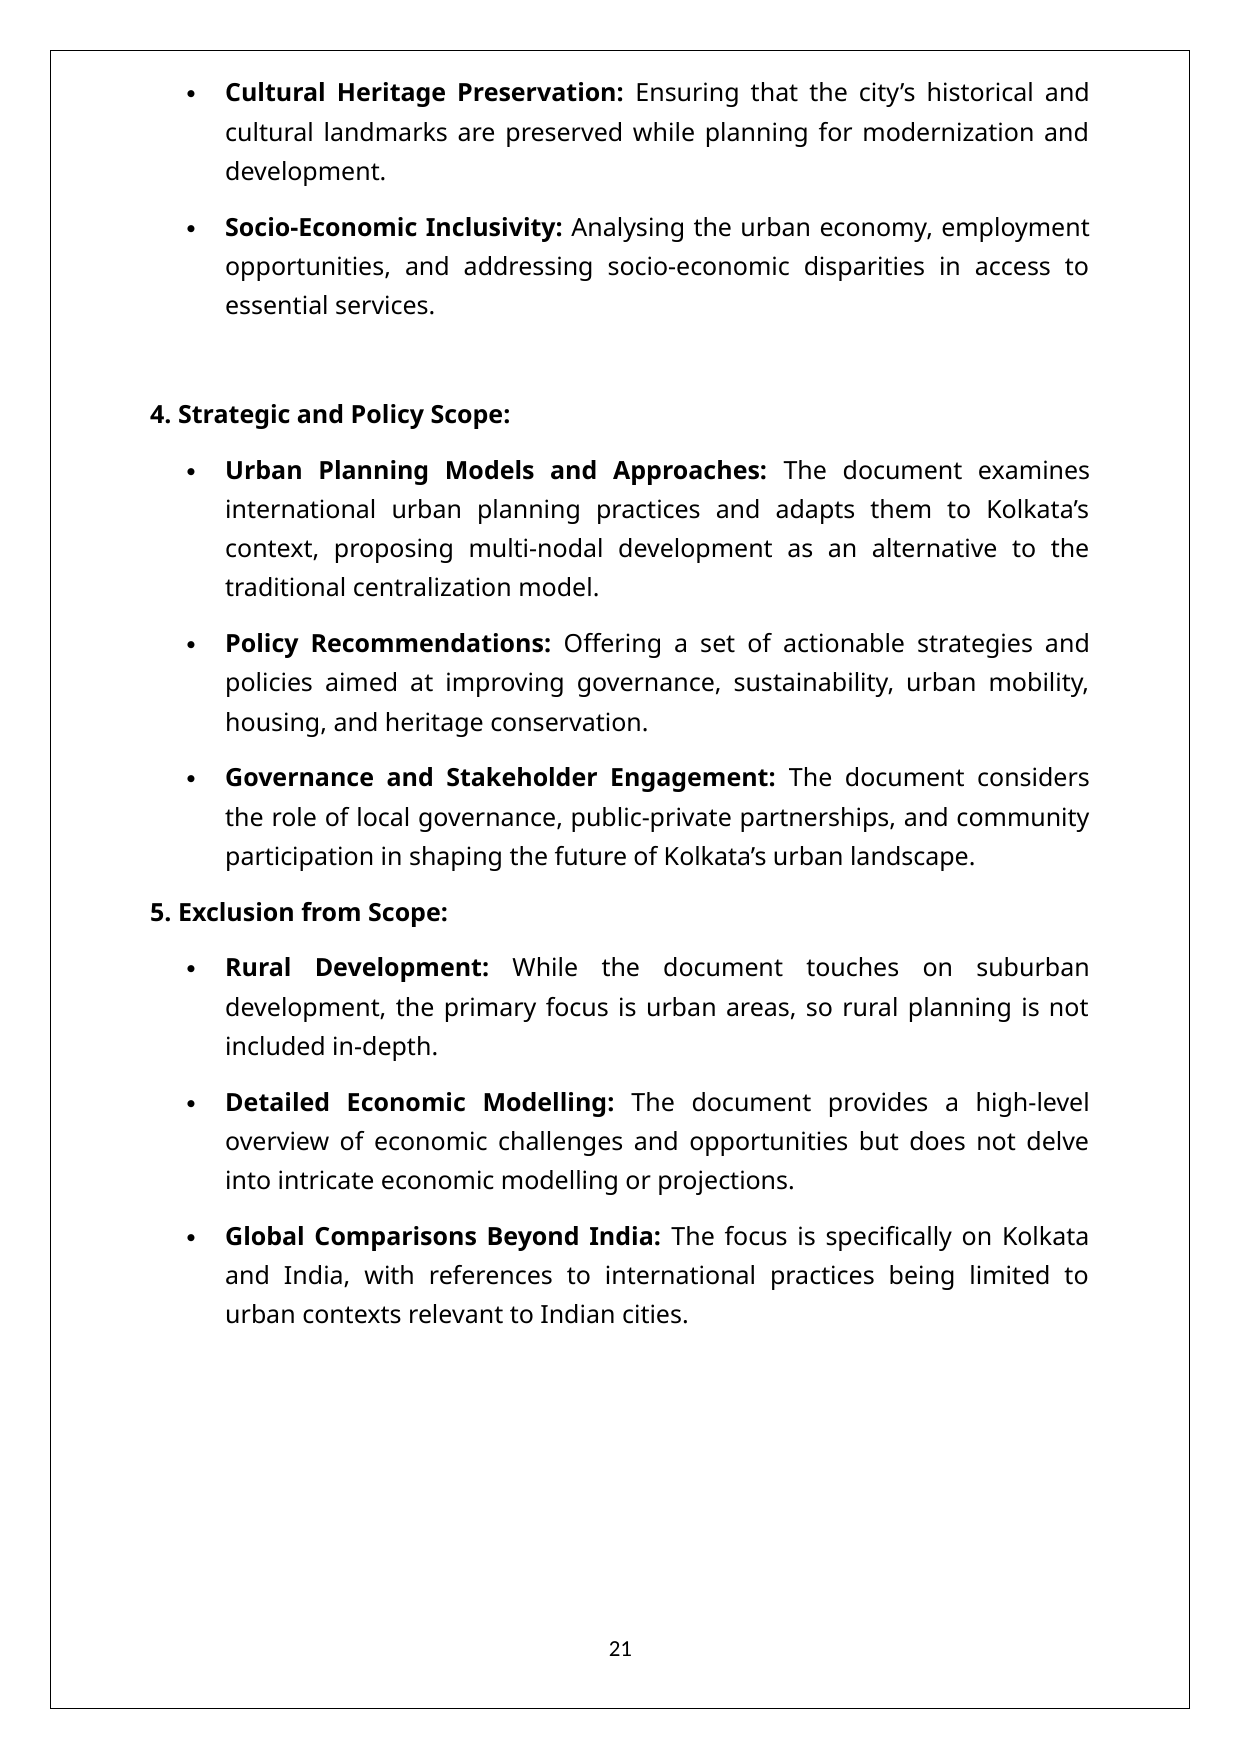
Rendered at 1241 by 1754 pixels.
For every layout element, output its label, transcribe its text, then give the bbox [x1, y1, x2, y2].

list Cultural Heritage Preservation: Ensuring that the city’s historical and cultural landmarks are preserved while planning for modernization and development. [187, 75, 1090, 187]
list Detailed Economic Modelling: The document provides a high-level overview of economic challenges and opportunities but does not delve into intricate economic modelling or projections. [187, 1084, 1090, 1197]
list Urban Planning Models and Approaches: The document examines international urban planning practices and adapts them to Kolkata’s context, proposing multi-nodal development as an alternative to the traditional centralization model. [187, 453, 1090, 604]
list Governance and Stakeholder Engagement: The document considers the role of local governance, public-private partnerships, and community participation in shaping the future of Kolkata’s urban landscape. [187, 760, 1090, 872]
text 5. Exclusion from Scope: [150, 894, 1090, 928]
list Rural Development: While the document touches on suburban development, the primary focus is urban areas, so rural planning is not included in-depth. [187, 950, 1090, 1062]
list Policy Recommendations: Offering a set of actionable strategies and policies aimed at improving governance, sustainability, urban mobility, housing, and heritage conservation. [187, 626, 1090, 738]
text 4. Strategic and Policy Scope: [150, 397, 1090, 431]
list Global Comparisons Beyond India: The focus is specifically on Kolkata and India, with references to international practices being limited to urban contexts relevant to Indian cities. [187, 1218, 1090, 1331]
list Socio-Economic Inclusivity: Analysing the urban economy, employment opportunities, and addressing socio-economic disparities in access to essential services. [187, 209, 1090, 322]
